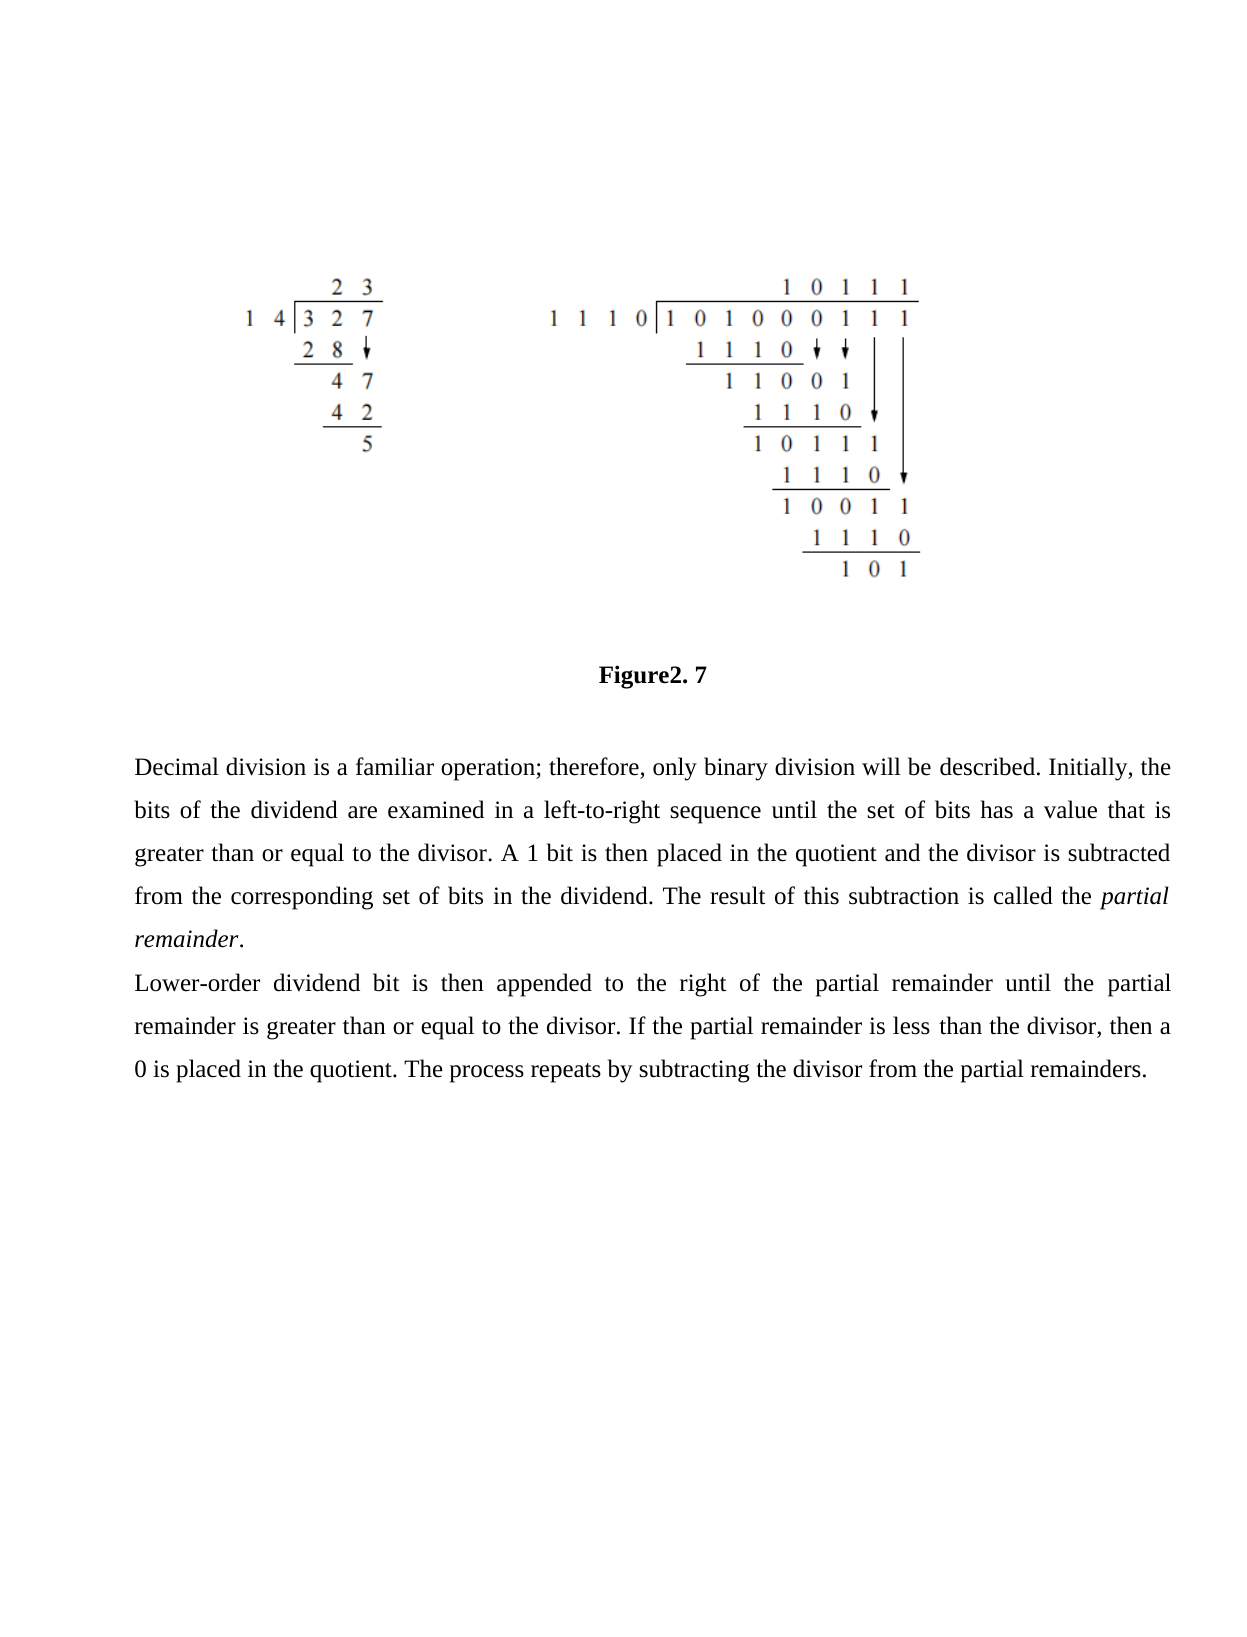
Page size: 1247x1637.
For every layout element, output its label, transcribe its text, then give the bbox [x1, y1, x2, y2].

picture [139, 222, 928, 604]
text Lower-order dividend bit is then appended to the right of the partial remainder until the partial remainder is greater than or equal to the divisor. If the partial remainder is less than the divisor, then a 0 is placed in the quotient. The process repeats by subtracting the divisor from the partial remainders. [134, 968, 1171, 1083]
text Decimal division is a familiar operation; therefore, only binary division will be described. Initially, the bits of the dividend are examined in a left-to-right sequence until the set of bits has a value that is greater than or equal to the divisor. A 1 bit is then placed in the quotient and the divisor is subtracted from the corresponding set of bits in the dividend. The result of this subtraction is called the partial remainder. [134, 752, 1171, 953]
